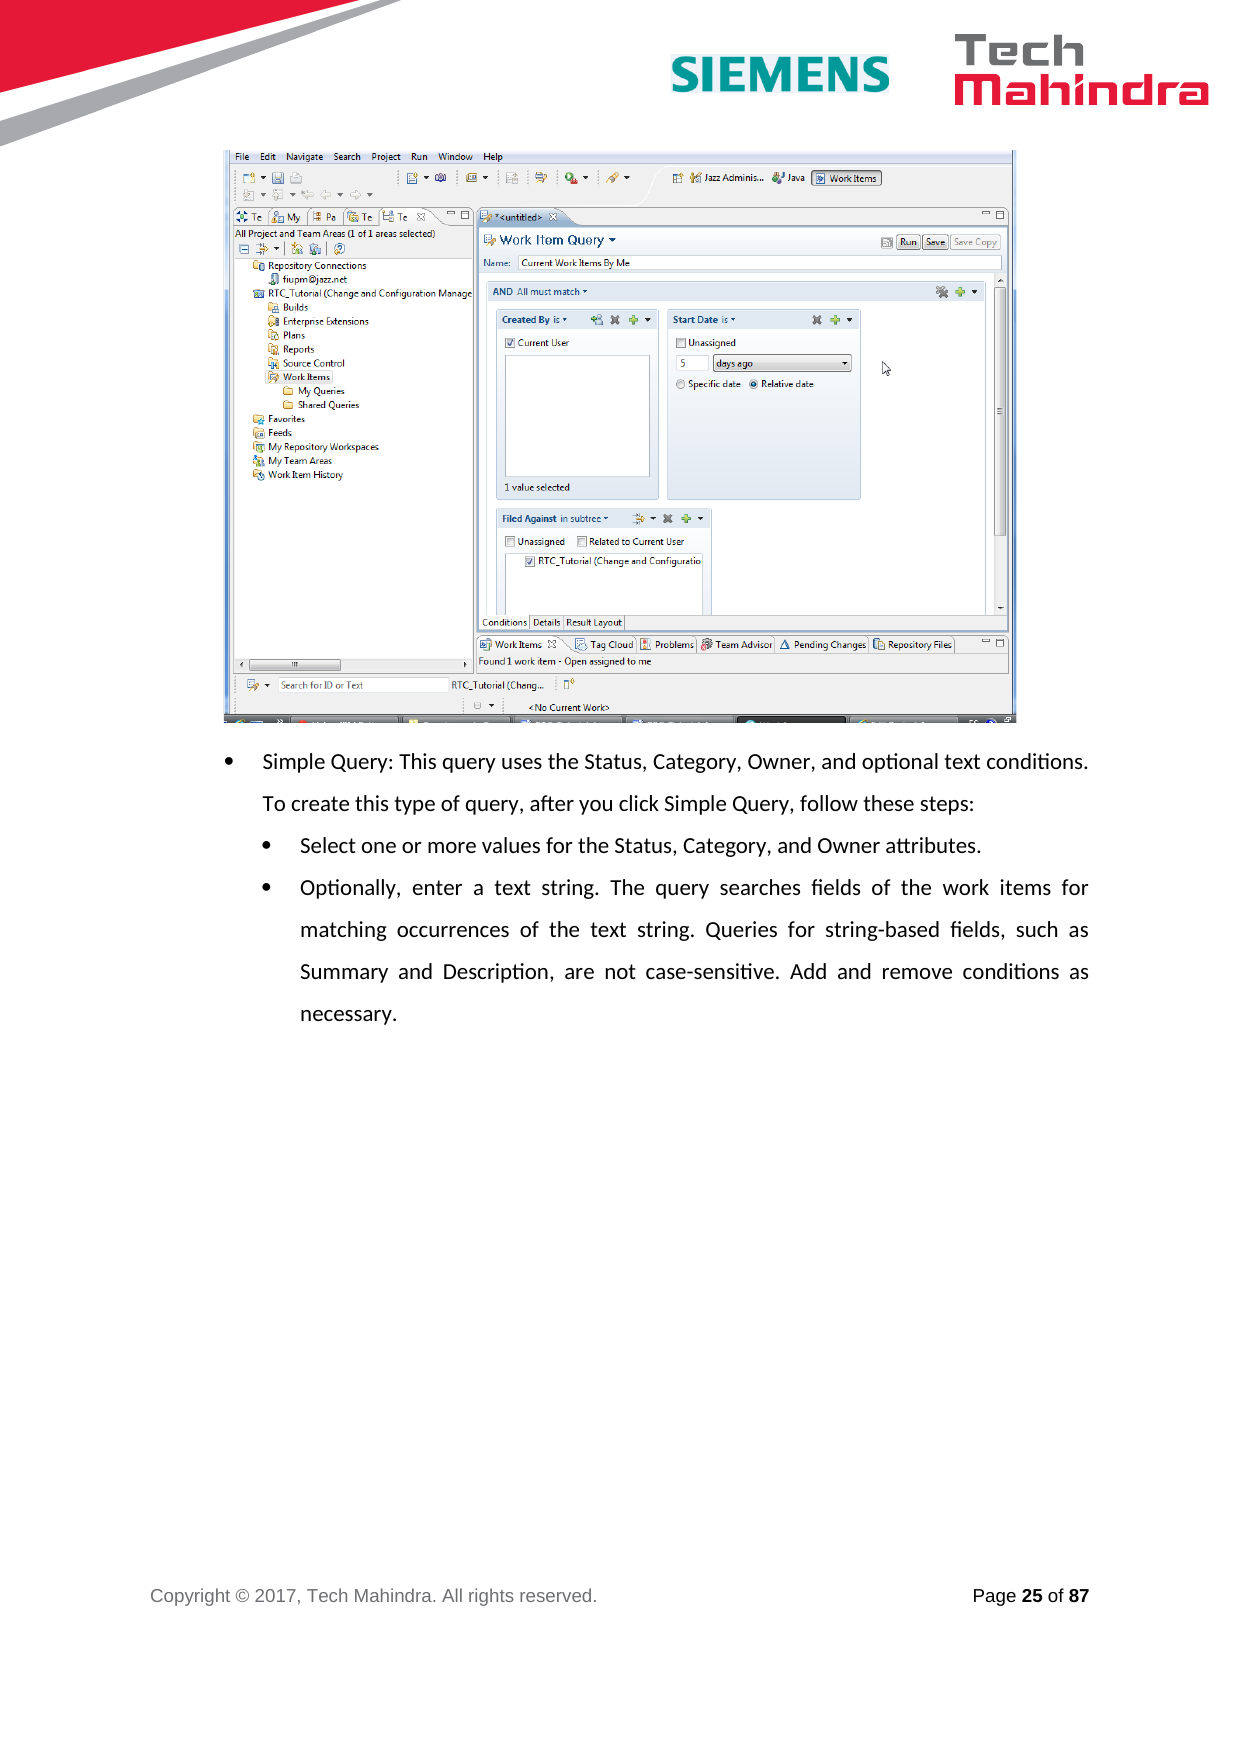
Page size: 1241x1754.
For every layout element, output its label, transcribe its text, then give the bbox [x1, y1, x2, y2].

picture [955, 34, 1209, 105]
list Simple Query: This query uses the Status, Category, Owner, and optional text conditions. To create this type of query, after you click Simple Query, follow these steps: [225, 747, 1090, 817]
picture [670, 54, 890, 93]
list Optionally, enter a text string. The query searches fields of the work items for matching occurrences of the text string. Queries for string-based fields, such as Summary and Description, are not case-sensitive. Add and remove conditions as necessary. [262, 873, 1090, 1027]
picture [0, 0, 423, 148]
list Select one or more values for the Status, Category, and Owner attributes. [262, 831, 1090, 859]
